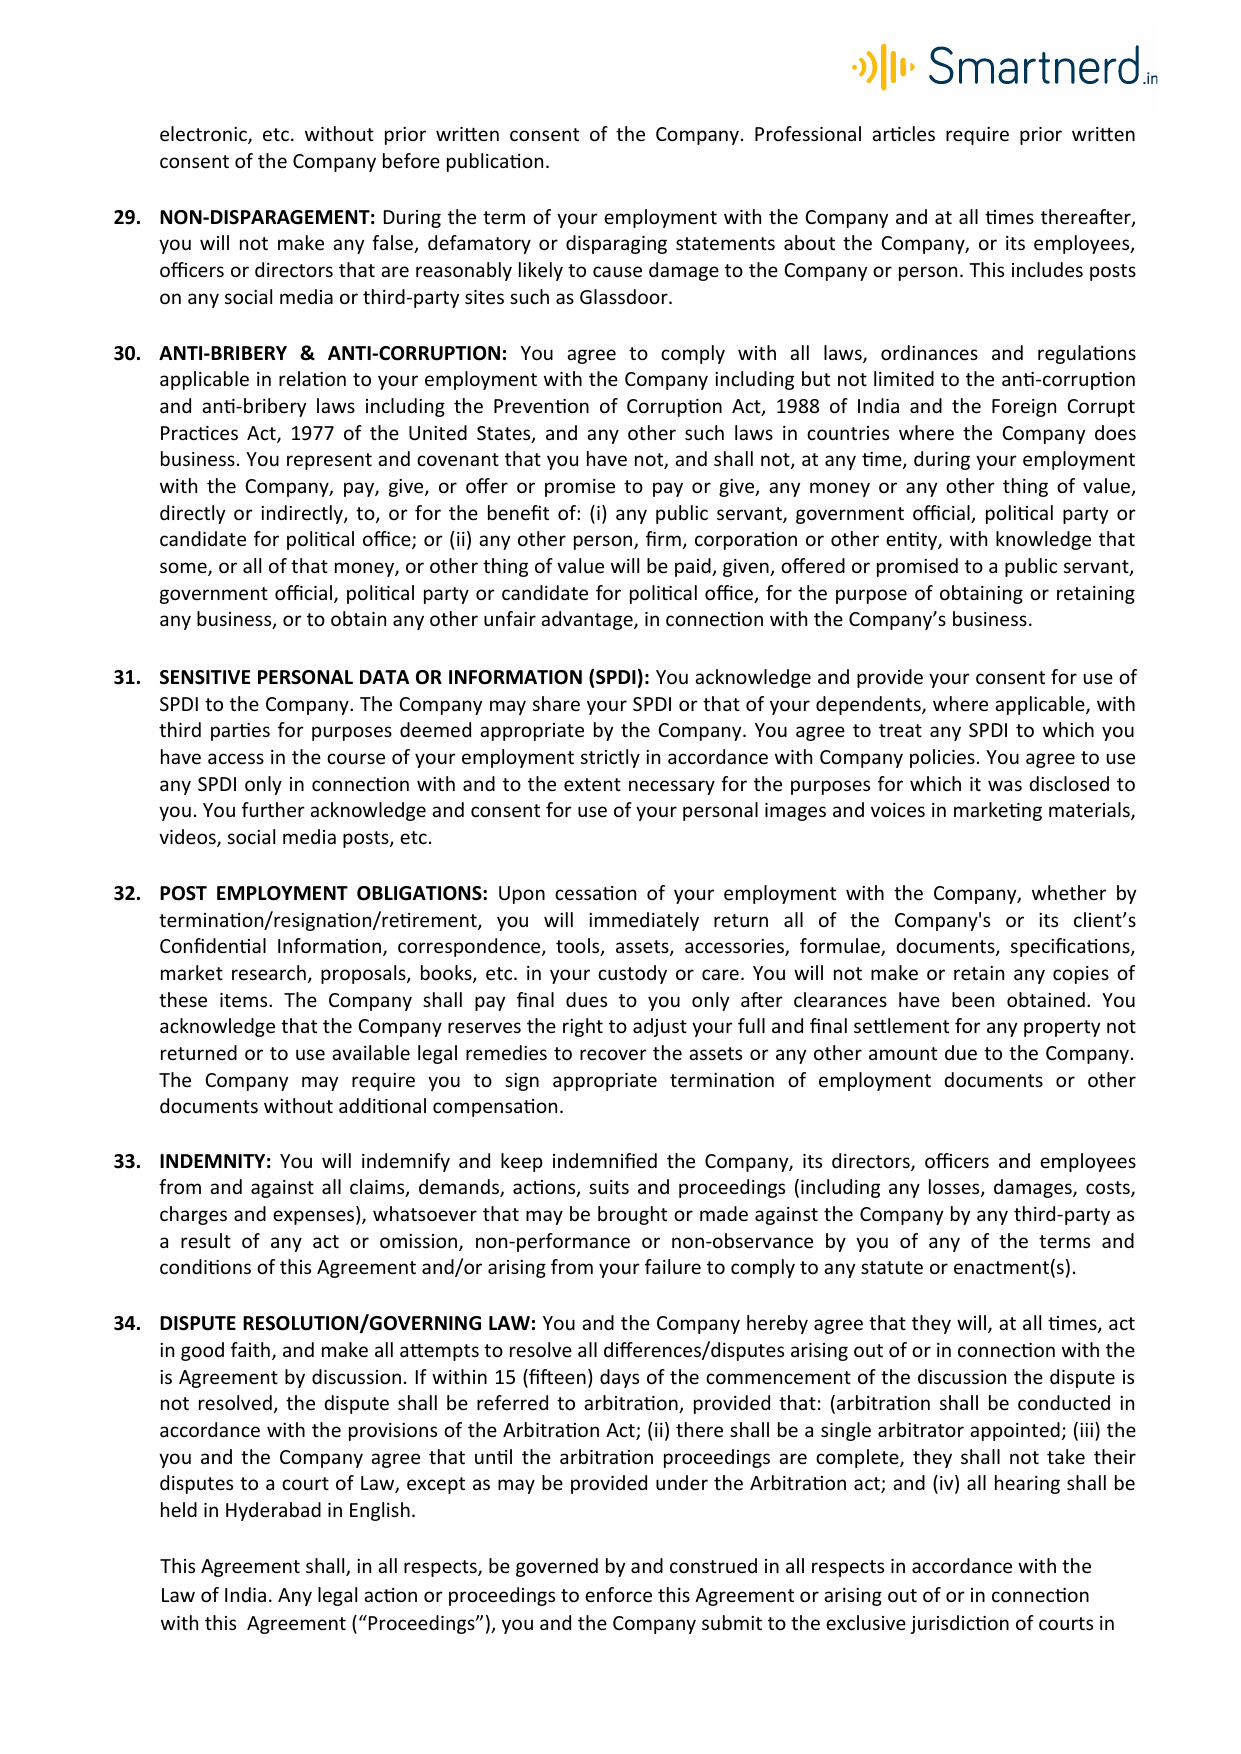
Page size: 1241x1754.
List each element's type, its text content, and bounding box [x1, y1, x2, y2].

list SENSITIVE PERSONAL DATA OR INFORMATION (SPDI): You acknowledge and provide your consent for use of SPDI to the Company. The Company may share your SPDI or that of your dependents, where applicable, with third parties for purposes deemed appropriate by the Company. You agree to treat any SPDI to which you have access in the course of your employment strictly in accordance with Company policies. You agree to use any SPDI only in connection with and to the extent necessary for the purposes for which it was disclosed to you. You further acknowledge and consent for use of your personal images and voices in marketing materials, videos, social media posts, etc. [113, 663, 1137, 850]
list INDEMNITY: You will indemnify and keep indemnified the Company, its directors, officers and employees from and against all claims, demands, actions, suits and proceedings (including any losses, damages, costs, charges and expenses), whatsoever that may be brought or made against the Company by any third-party as a result of any act or omission, non-performance or non-observance by you of any of the terms and conditions of this Agreement and/or arising from your failure to comply to any statute or enactment(s). [113, 1147, 1137, 1280]
picture [852, 21, 1158, 114]
list DISPUTE RESOLUTION/GOVERNING LAW: You and the Company hereby agree that they will, at all times, act in good faith, and make all attempts to resolve all differences/disputes arising out of or in connection with the is Agreement by discussion. If within 15 (fifteen) days of the commencement of the discussion the dispute is not resolved, the dispute shall be referred to arbitration, provided that: (arbitration shall be conducted in accordance with the provisions of the Arbitration Act; (ii) there shall be a single arbitrator appointed; (iii) the you and the Company agree that until the arbitration proceedings are complete, they shall not take their disputes to a court of Law, except as may be provided under the Arbitration act; and (iv) all hearing shall be held in Hyderabad in English. [113, 1309, 1137, 1523]
list NON-DISPARAGEMENT: During the term of your employment with the Company and at all times thereafter, you will not make any false, defamatory or disparaging statements about the Company, or its employees, officers or directors that are reasonably likely to cause damage to the Company or person. This includes posts on any social media or third-party sites such as Glassdoor. [113, 203, 1137, 309]
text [160, 1552, 1129, 1636]
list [113, 120, 1137, 173]
list POST EMPLOYMENT OBLIGATIONS: Upon cessation of your employment with the Company, whether by termination/resignation/retirement, you will immediately return all of the Company's or its client’s Confidential Information, correspondence, tools, assets, accessories, formulae, documents, specifications, market research, proposals, books, etc. in your custody or care. You will not make or retain any copies of these items. The Company shall pay final dues to you only after clearances have been obtained. You acknowledge that the Company reserves the right to adjust your full and final settlement for any property not returned or to use available legal remedies to recover the assets or any other amount due to the Company. The Company may require you to sign appropriate termination of employment documents or other documents without additional compensation. [113, 879, 1137, 1119]
list ANTI-BRIBERY & ANTI-CORRUPTION: You agree to comply with all laws, ordinances and regulations applicable in relation to your employment with the Company including but not limited to the anti-corruption and anti-bribery laws including the Prevention of Corruption Act, 1988 of India and the Foreign Corrupt Practices Act, 1977 of the United States, and any other such laws in countries where the Company does business. You represent and covenant that you have not, and shall not, at any time, during your employment with the Company, pay, give, or offer or promise to pay or give, any money or any other thing of value, directly or indirectly, to, or for the benefit of: (i) any public servant, government official, political party or candidate for political office; or (ii) any other person, firm, corporation or other entity, with knowledge that some, or all of that money, or other thing of value will be paid, given, offered or promised to a public servant, government official, political party or candidate for political office, for the purpose of obtaining or retaining any business, or to obtain any other unfair advantage, in connection with the Company’s business. [113, 339, 1137, 632]
